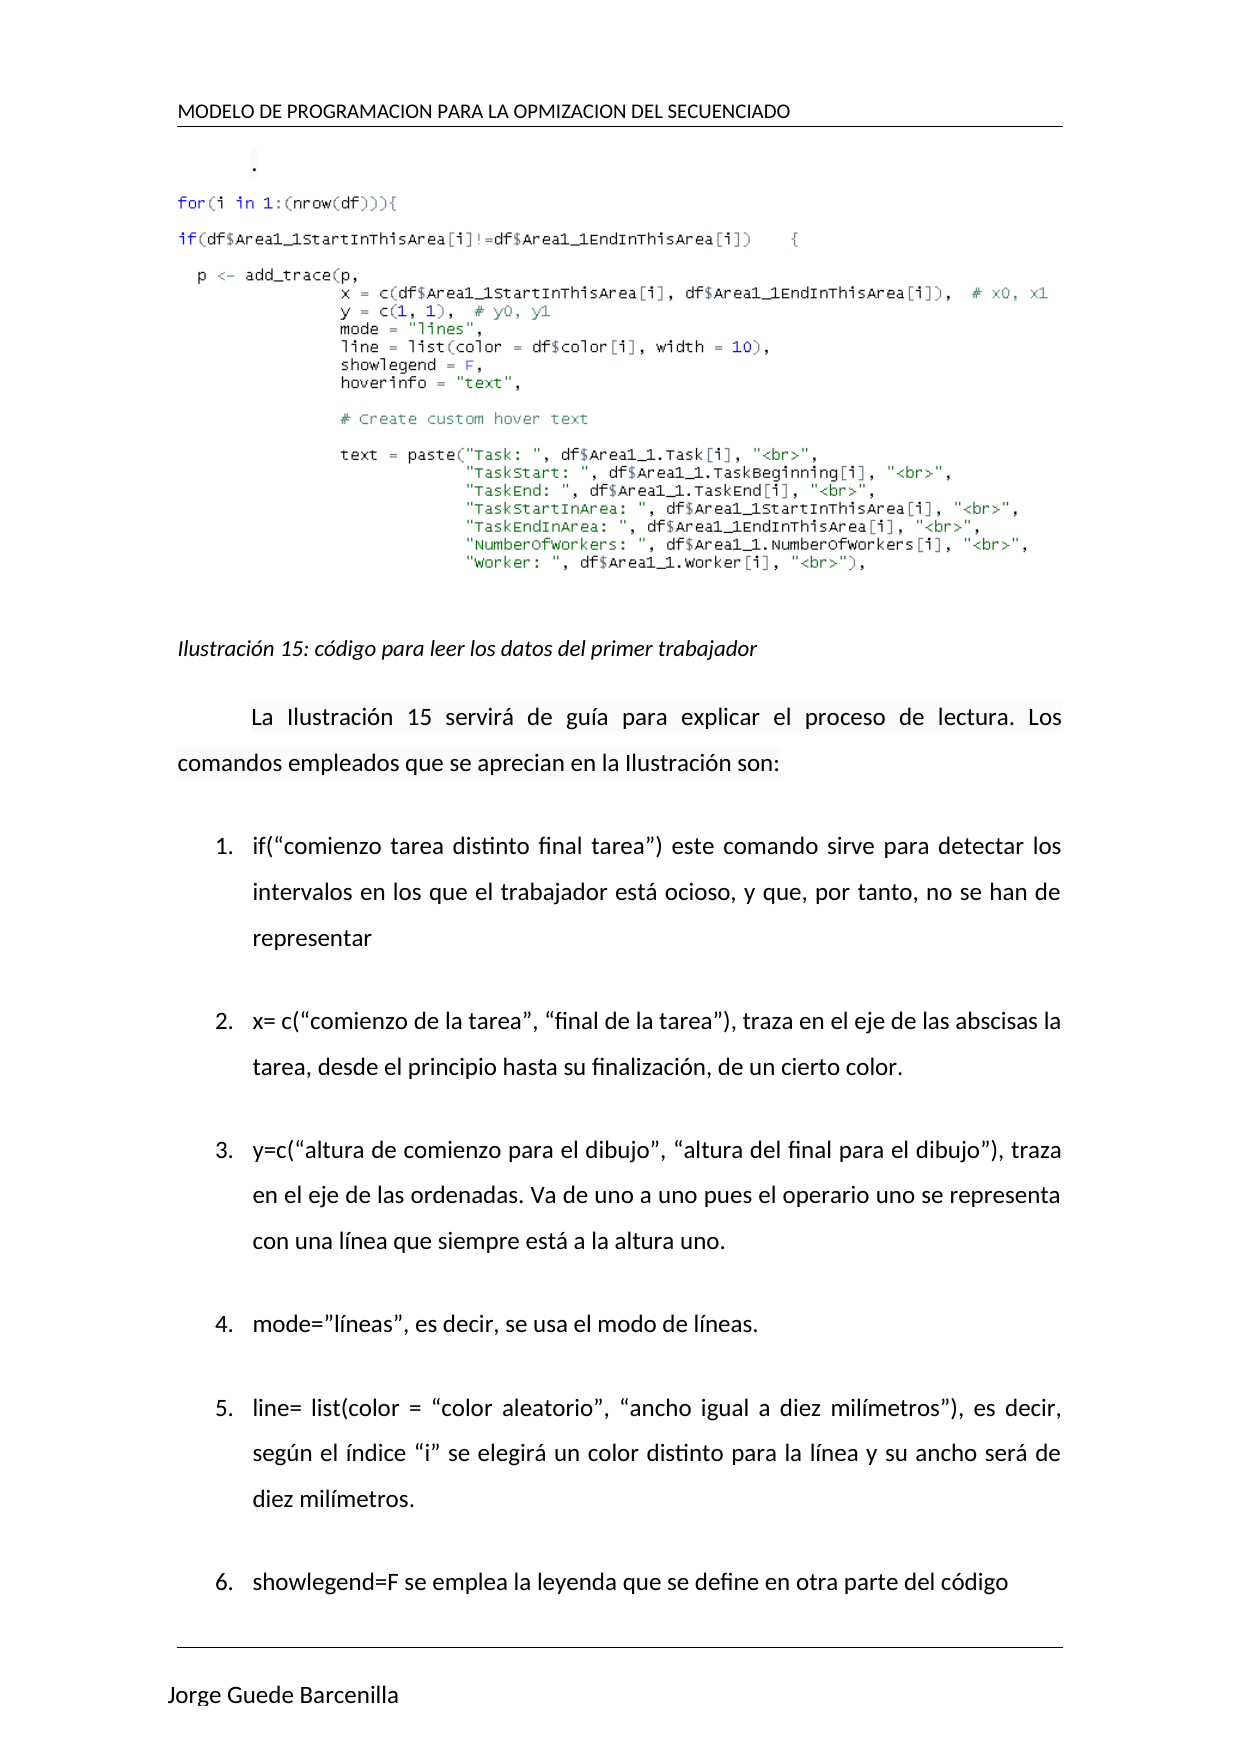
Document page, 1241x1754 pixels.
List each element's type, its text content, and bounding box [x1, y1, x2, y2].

list showlegend=F se emplea la leyenda que se define en otra parte del código [215, 1567, 1063, 1597]
list y=c(“altura de comienzo para el dibujo”, “altura del final para el dibujo”), traza en el eje de las ordenadas. Va de uno a uno pues el operario uno se representa con una línea que siempre está a la altura uno. [215, 1134, 1063, 1256]
text La Ilustración 15 servirá de guía para explicar el proceso de lectura. Los comandos empleados que se aprecian en la Ilustración son: [177, 701, 1063, 778]
list mode=”líneas”, es decir, se usa el modo de líneas. [215, 1309, 1063, 1339]
list x= c(“comienzo de la tarea”, “final de la tarea”), traza en el eje de las abscisas la tarea, desde el principio hasta su finalización, de un cierto color. [215, 1005, 1063, 1081]
picture [177, 193, 1062, 581]
list if(“comienzo tarea distinto final tarea”) este comando sirve para detectar los intervalos en los que el trabajador está ocioso, y que, por tanto, no se han de representar [215, 830, 1063, 952]
list line= list(color = “color aleatorio”, “ancho igual a diez milímetros”), es decir, según el índice “i” se elegirá un color distinto para la línea y su ancho será de diez milímetros. [215, 1392, 1063, 1514]
text Ilustración 15: código para leer los datos del primer trabajador [177, 634, 1063, 662]
